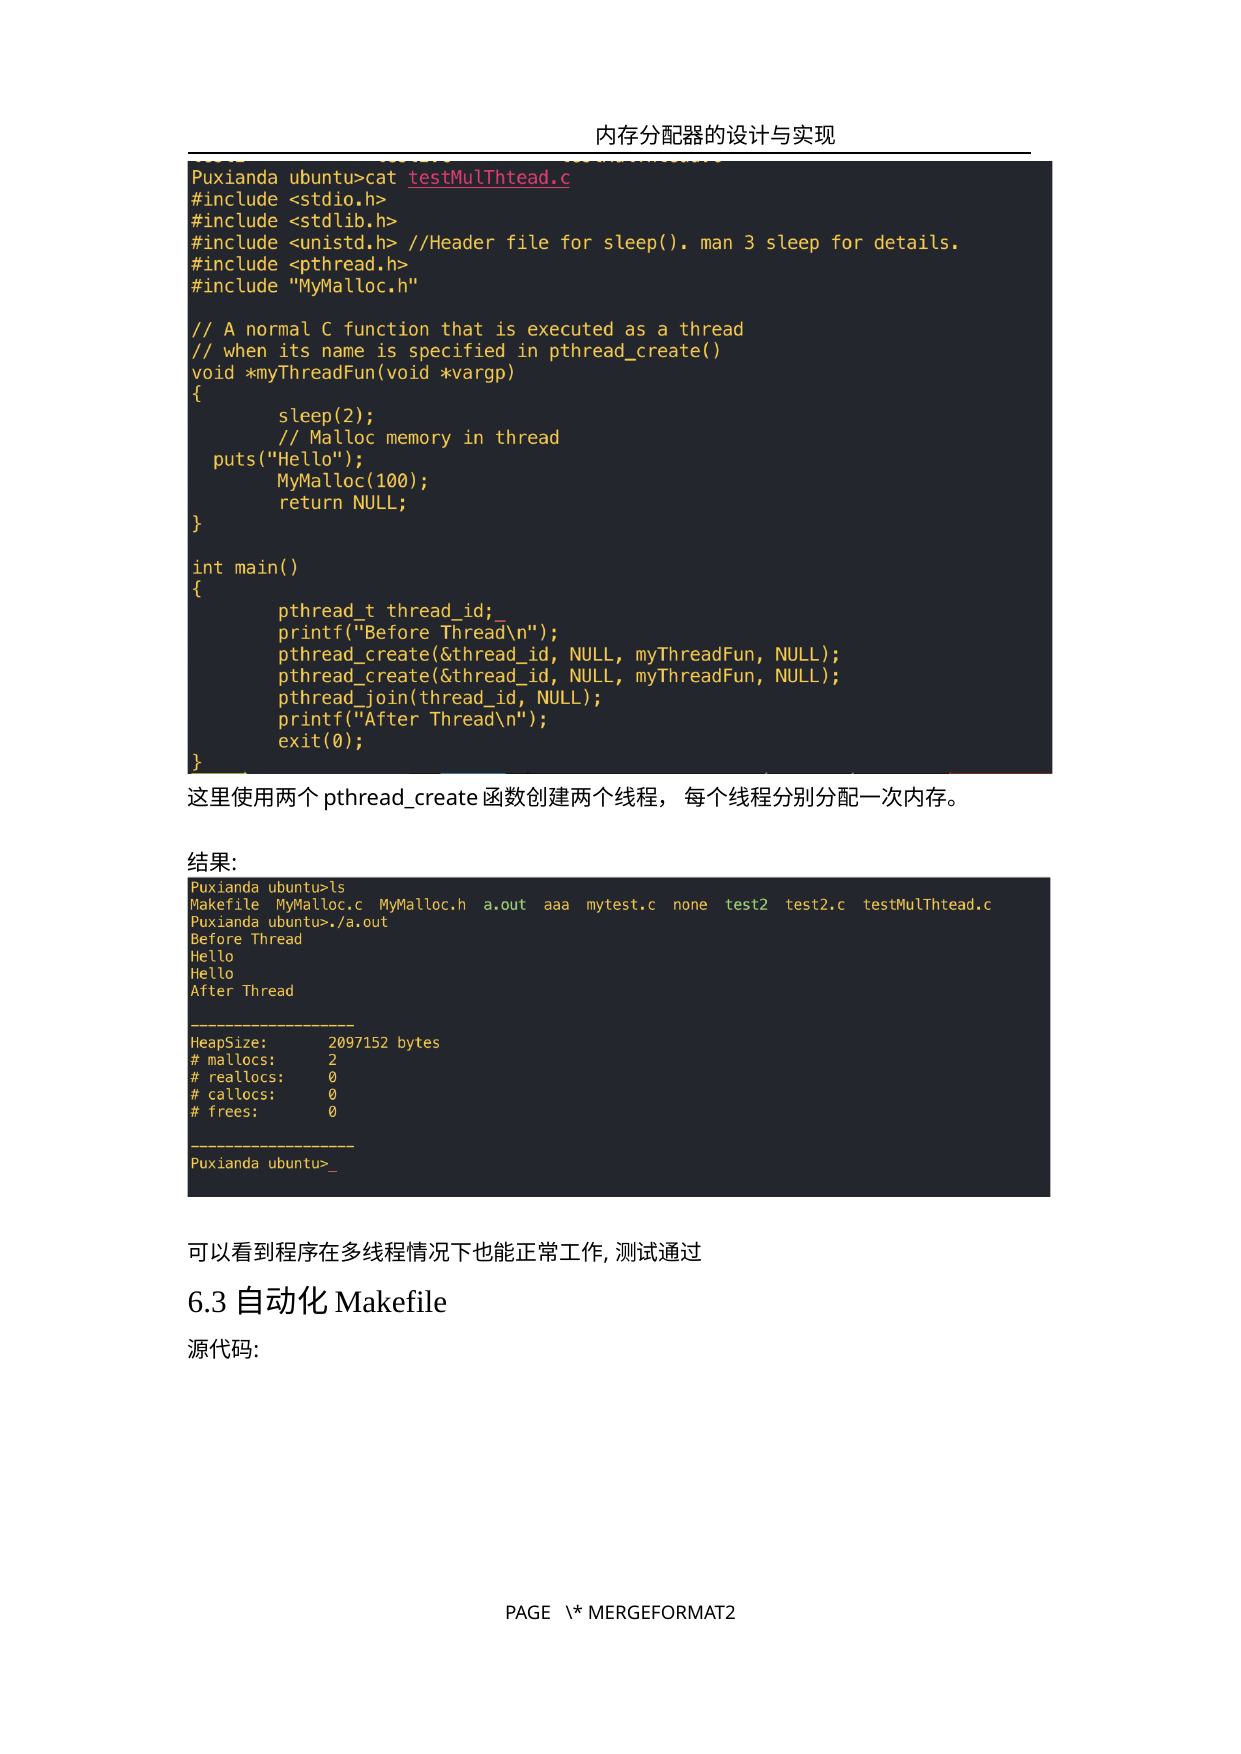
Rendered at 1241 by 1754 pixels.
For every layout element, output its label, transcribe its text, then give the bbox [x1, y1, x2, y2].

picture [187, 876, 1051, 1197]
text 这里使用两个pthread_create函数创建两个线程， 每个线程分别分配一次内存。 [187, 779, 1053, 812]
text 源代码: [187, 1332, 1053, 1364]
subtitle 6.3 自动化Makefile [187, 1267, 1053, 1332]
text 结果: [187, 844, 1053, 877]
picture [187, 161, 1053, 774]
text 可以看到程序在多线程情况下也能正常工作, 测试通过 [187, 1234, 1053, 1267]
